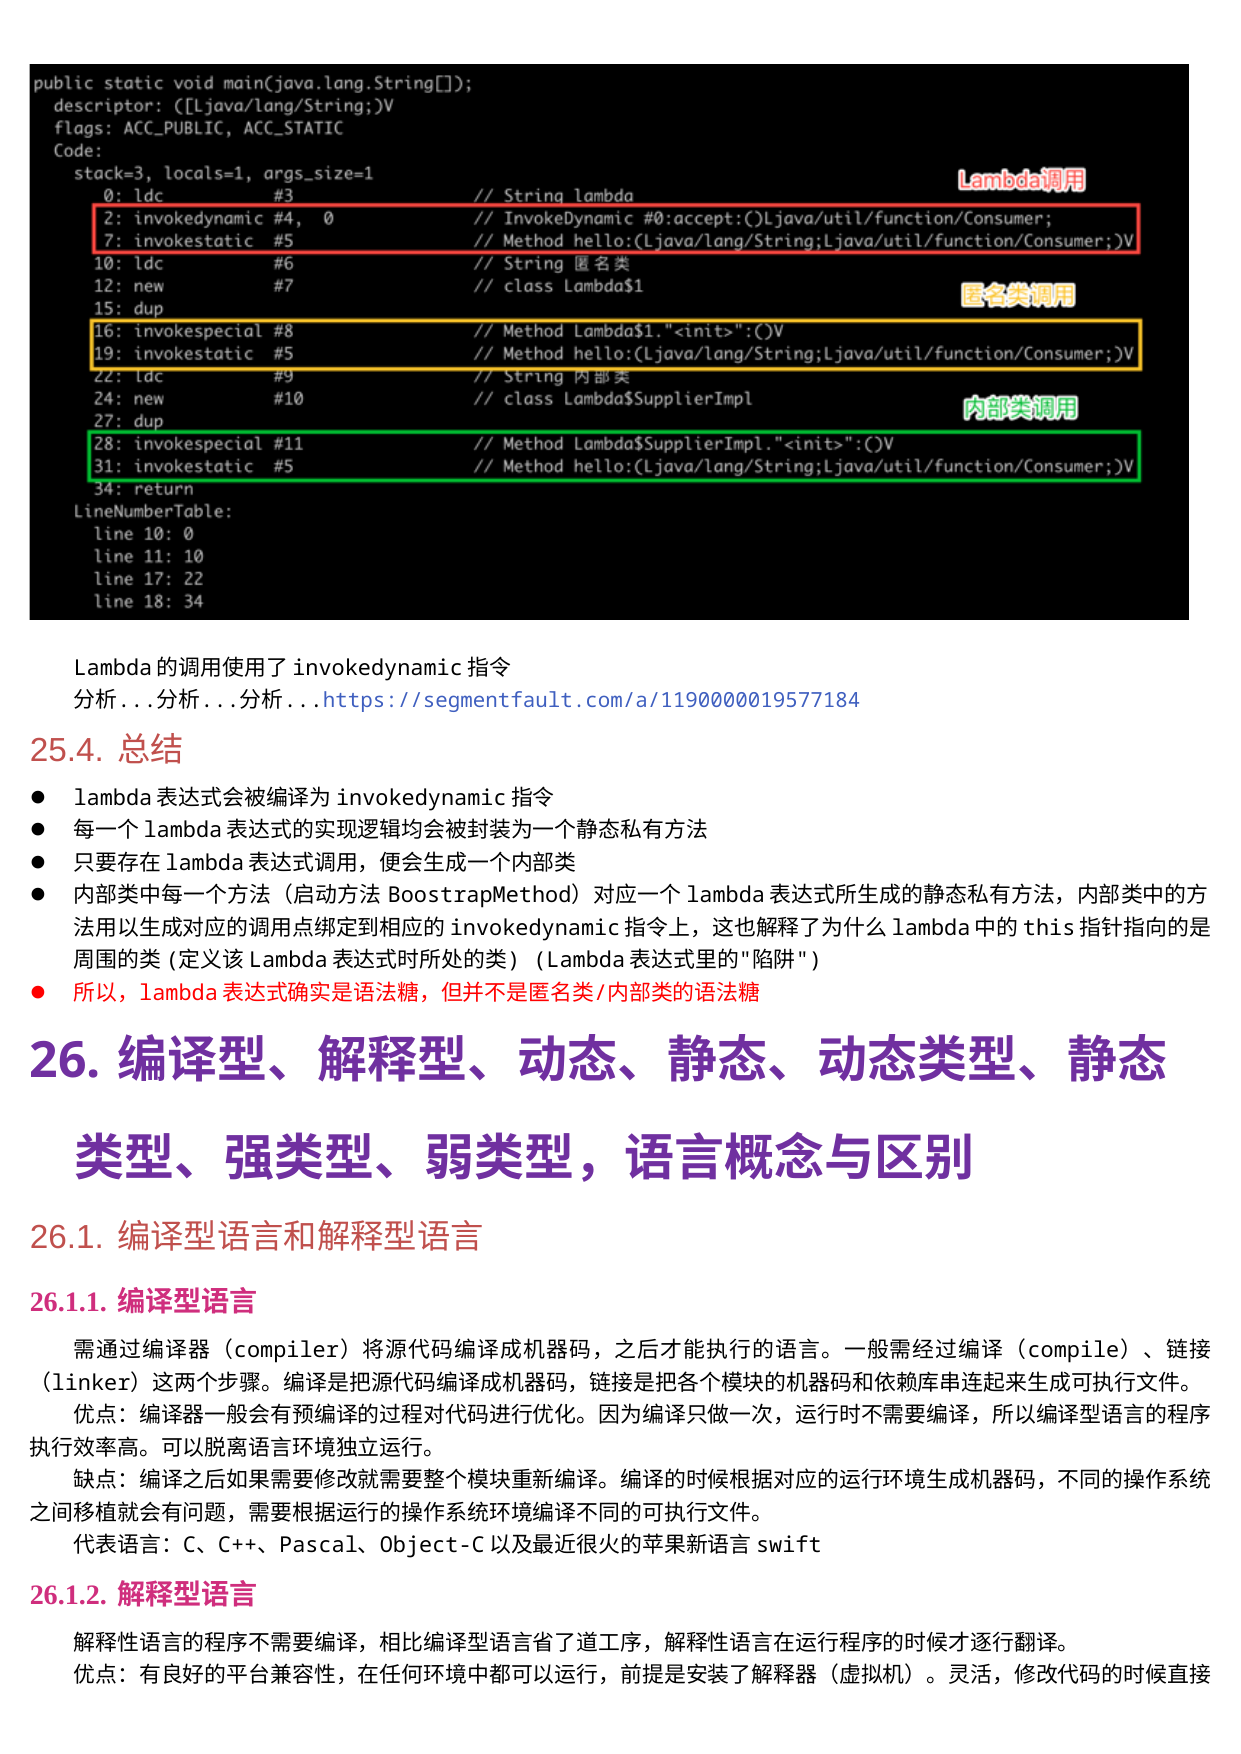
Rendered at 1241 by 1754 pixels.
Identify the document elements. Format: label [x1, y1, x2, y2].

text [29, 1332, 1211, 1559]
picture [29, 64, 1189, 620]
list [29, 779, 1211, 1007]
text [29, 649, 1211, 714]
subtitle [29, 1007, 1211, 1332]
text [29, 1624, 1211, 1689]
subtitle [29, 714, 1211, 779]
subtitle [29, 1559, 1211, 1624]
